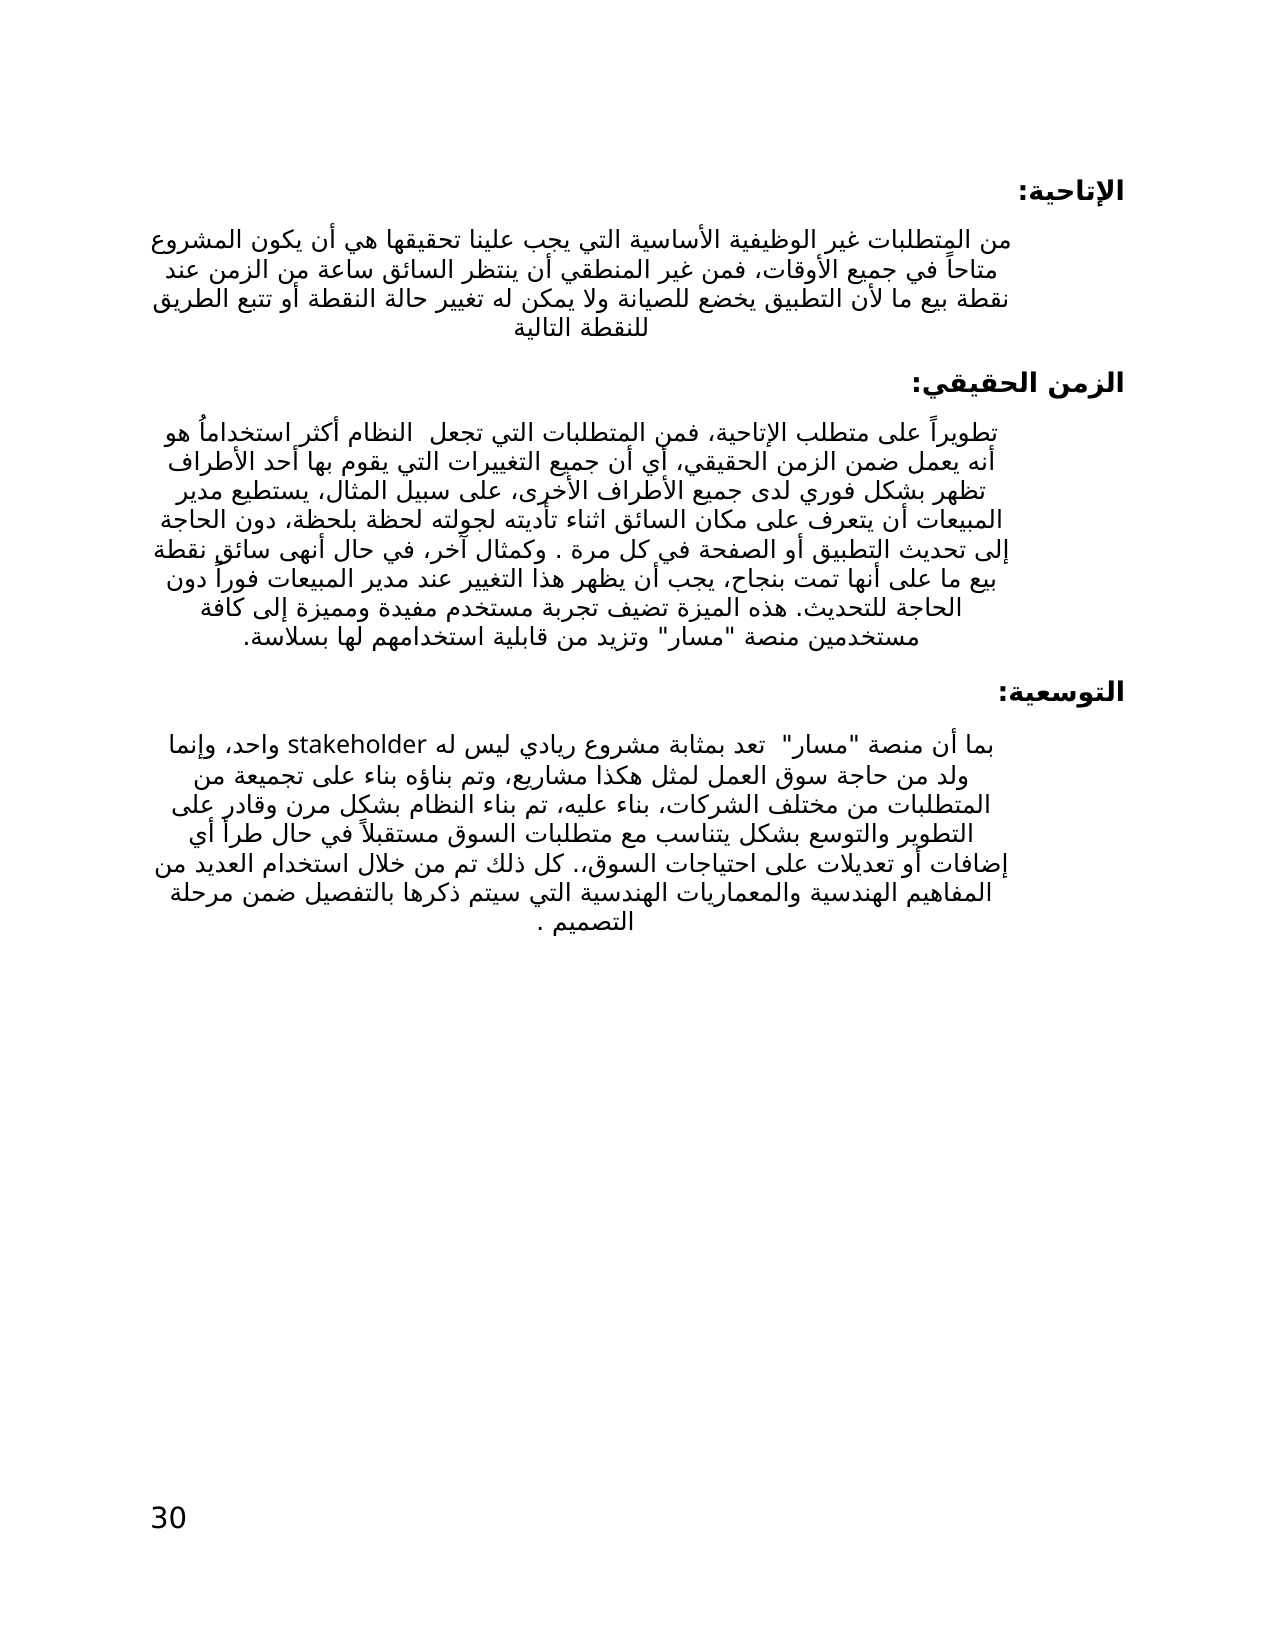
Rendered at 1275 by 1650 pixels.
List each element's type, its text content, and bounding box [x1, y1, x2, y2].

text من المتطلبات غير الوظيفية الأساسية التي يجب علينا تحقيقها هي أن يكون المشروع متاحاً في جميع الأوقات، فمن غير المنطقي أن ينتظر السائق ساعة من الزمن عند نقطة بيع ما لأن التطبيق يخضع للصيانة ولا يمكن له تغيير حالة النقطة أو تتبع الطريق للنقطة التالية [150, 226, 1012, 342]
title التوسعية: [150, 676, 1125, 708]
text تطويراً على متطلب الإتاحية، فمن المتطلبات التي تجعل النظام أكثر استخداماُ هو أنه يعمل ضمن الزمن الحقيقي، أي أن جميع التغييرات التي يقوم بها أحد الأطراف تظهر بشكل فوري لدى جميع الأطراف الأخرى، على سبيل المثال، يستطيع مدير المبيعات أن يتعرف على مكان السائق اثناء تأديته لجولته لحظة بلحظة، دون الحاجة إلى تحديث التطبيق أو الصفحة في كل مرة . وكمثال آخر، في حال أنهى سائق نقطة بيع ما على أنها تمت بنجاح، يجب أن يظهر هذا التغيير عند مدير المبيعات فوراً دون الحاجة للتحديث. هذه الميزة تضيف تجربة مستخدم مفيدة ومميزة إلى كافة مستخدمين منصة "مسار" وتزيد من قابلية استخدامهم لها بسلاسة. [150, 418, 1012, 651]
title الإتاحية: [150, 175, 1125, 207]
title الزمن الحقيقي: [150, 367, 1125, 399]
text بما أن منصة "مسار" تعد بمثابة مشروع ريادي ليس له stakeholder واحد، وإنما ولد من حاجة سوق العمل لمثل هكذا مشاريع، وتم بناؤه بناء على تجميعة من المتطلبات من مختلف الشركات، بناء عليه، تم بناء النظام بشكل مرن وقادر على التطوير والتوسع بشكل يتناسب مع متطلبات السوق مستقبلاً في حال طرأ أي إضافات أو تعديلات على احتياجات السوق،. كل ذلك تم من خلال استخدام العديد من المفاهيم الهندسية والمعماريات الهندسية التي سيتم ذكرها بالتفصيل ضمن مرحلة التصميم . [150, 727, 1012, 936]
